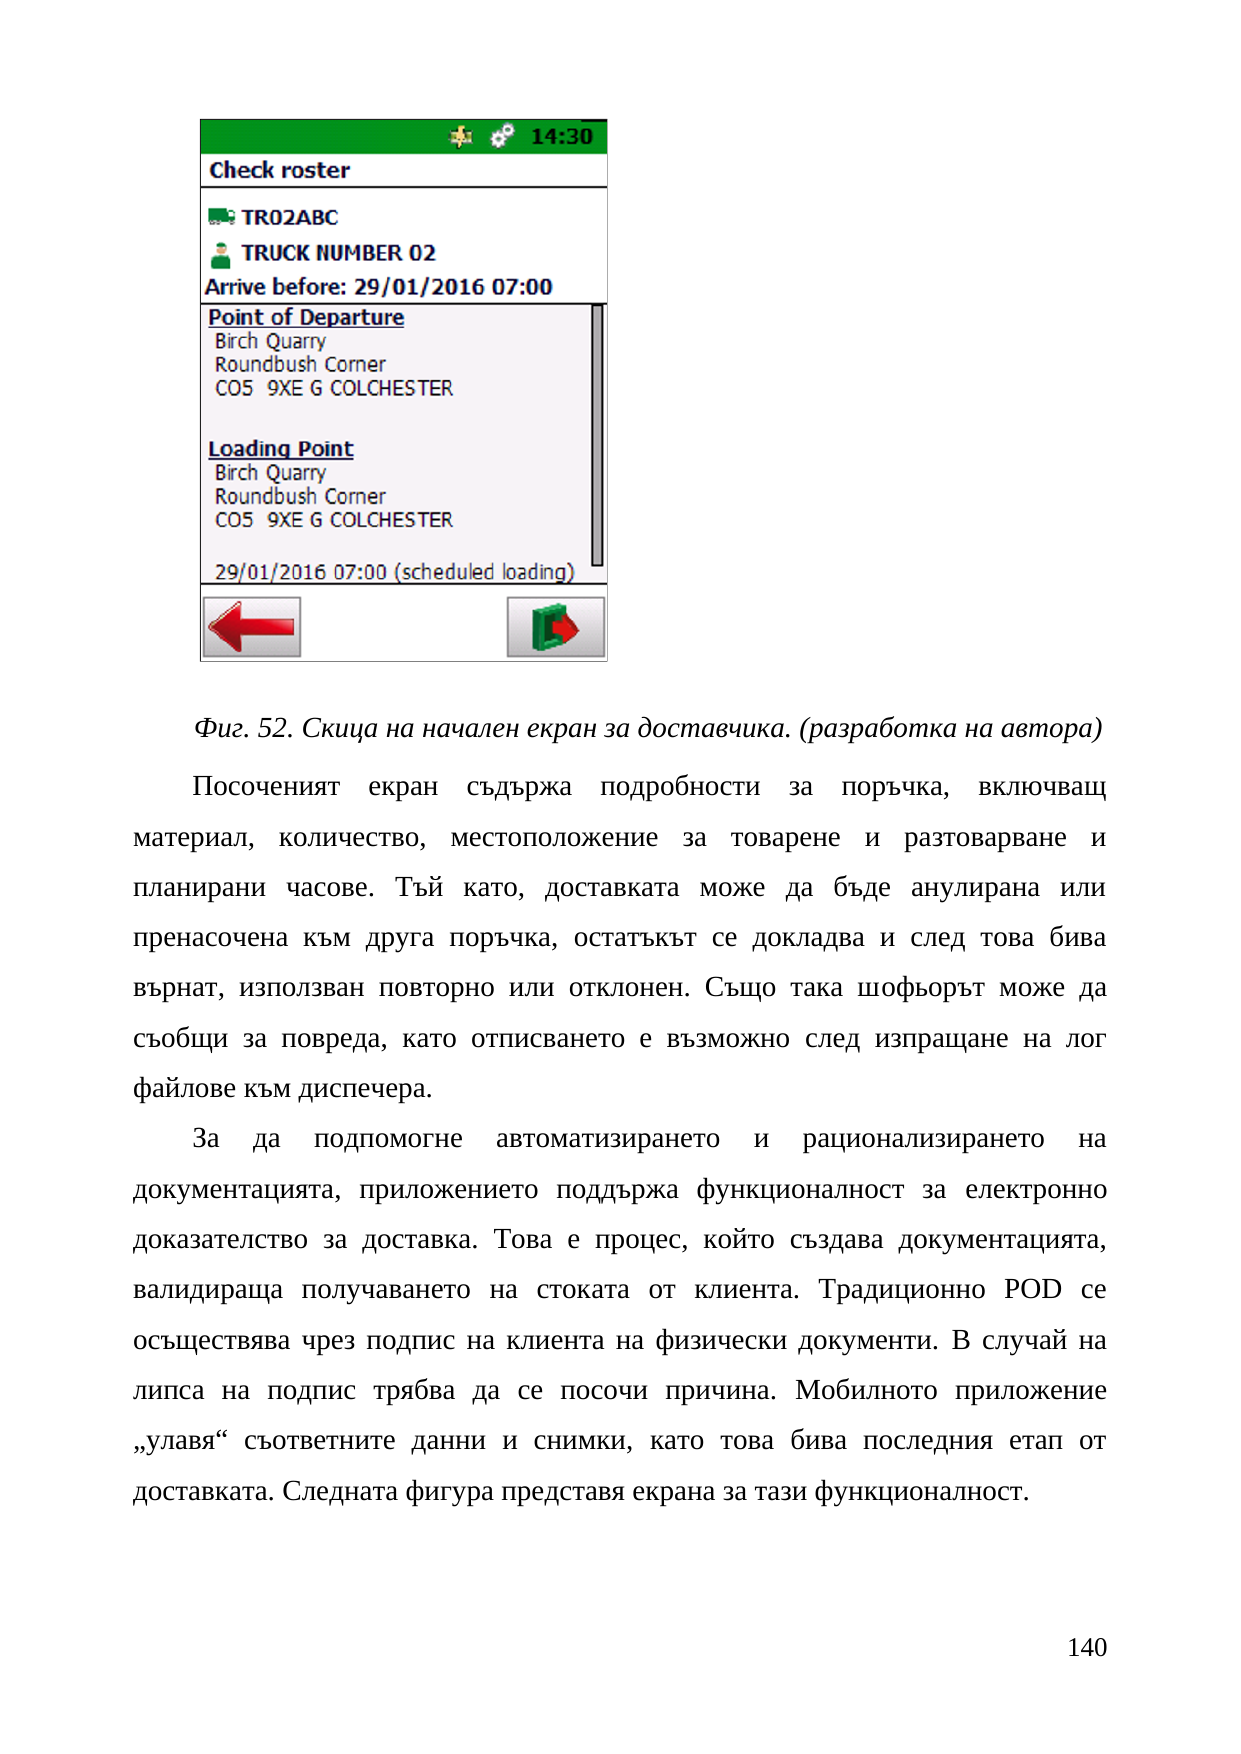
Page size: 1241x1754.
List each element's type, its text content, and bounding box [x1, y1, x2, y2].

picture [199, 118, 608, 662]
title Фиг. 52. Скица на начален екран за доставчика. (разработка на автора) [133, 710, 1107, 743]
text Посоченият екран съдържа подробности за поръчка, включващ материал, количество, местоположение за товарене и разтоварване и планирани часове. Тъй като, доставката може да бъде анулирана или пренасочена към друга поръчка, остатъкът се докладва и след това бива върнат, използван повторно или отклонен. Също така шофьорът може да съобщи за повреда, като отписването е възможно след изпращане на лог файлове към диспечера. [133, 768, 1107, 1104]
text За да подпомогне автоматизирането и рационализирането на документацията, приложението поддържа функционалност за електронно доказателство за доставка. Това е процес, който създава документацията, валидираща получаването на стоката от клиента. Традиционно POD се осъществява чрез подпис на клиента на физически документи. В случай на липса на подпис трябва да се посочи причина. Мобилното приложение „улавя“ съответните данни и снимки, като това бива последния етап от доставката. Следната фигура представя екрана за тази функционалност. [133, 1121, 1107, 1506]
